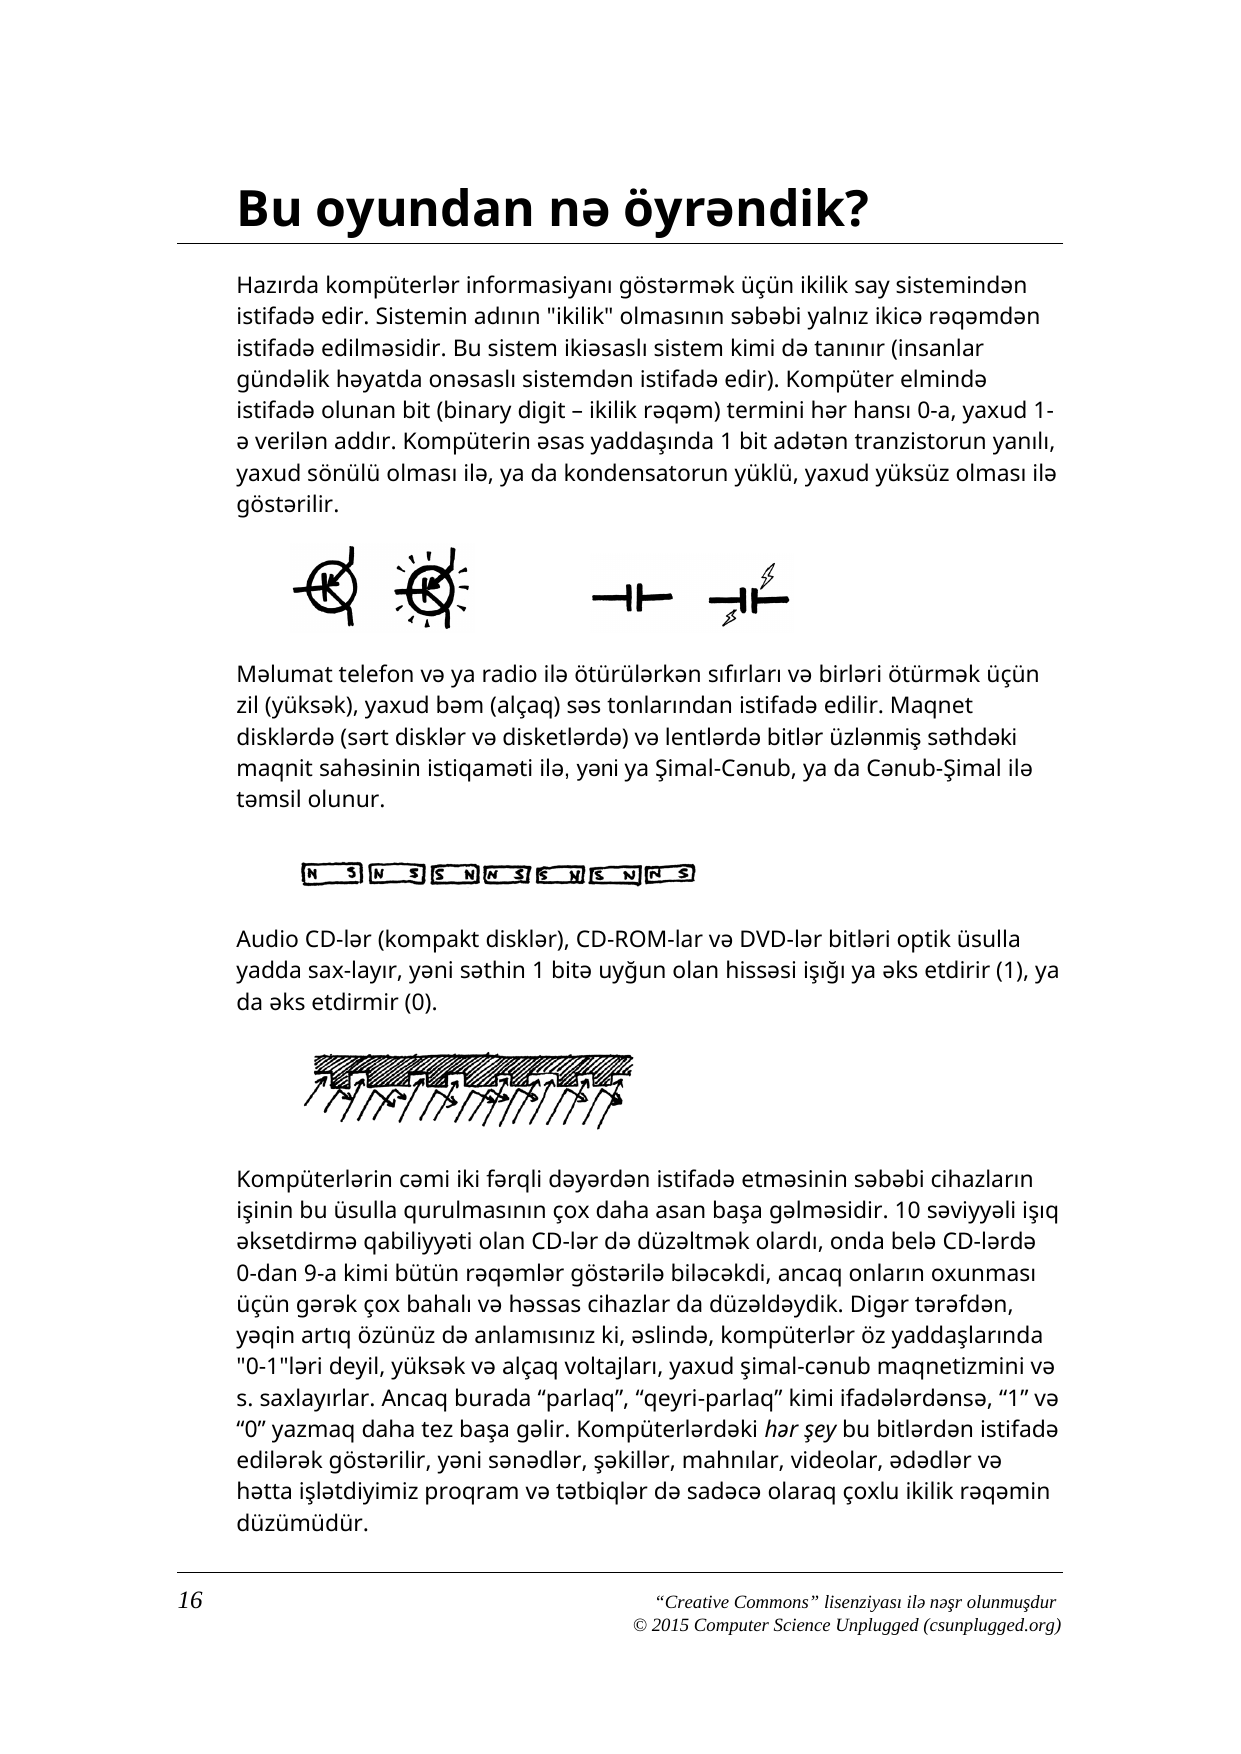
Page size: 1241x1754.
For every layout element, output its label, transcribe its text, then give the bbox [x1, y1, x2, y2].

text Kompüterlərin cəmi iki fərqli dəyərdən istifadə etməsinin səbəbi cihazların işinin bu üsulla qurulmasının çox daha asan başa gəlməsidir. 10 səviyyəli işıq əksetdirmə qabiliyyəti olan CD-lər də düzəltmək olardı, onda belə CD-lərdə 0-dan 9-a kimi bütün rəqəmlər göstərilə biləcəkdi, ancaq onların oxunması üçün gərək çox bahalı və həssas cihazlar da düzəldəydik. Digər tərəfdən, yəqin artıq özünüz də anlamısınız ki, əslində, kompüterlər öz yaddaşlarında "0-1"ləri deyil, yüksək və alçaq voltajları, yaxud şimal-cənub maqnetizmini və s. saxlayırlar. Ancaq burada “parlaq”, “qeyri-parlaq” kimi ifadələrdənsə, “1” və “0” yazmaq daha tez başa gəlir. Kompüterlərdəki hər şey bu bitlərdən istifadə edilərək göstərilir, yəni sənədlər, şəkillər, mahnılar, videolar, ədədlər və hətta işlətdiyimiz proqram və tətbiqlər də sadəcə olaraq çoxlu ikilik rəqəmin düzümüdür. [236, 1163, 1063, 1538]
picture [289, 839, 705, 898]
picture [589, 553, 794, 633]
text Məlumat telefon və ya radio ilə ötürülərkən sıfırları və birləri ötürmək üçün zil (yüksək), yaxud bəm (alçaq) səs tonlarından istifadə edilir. Maqnet disklərdə (sərt disklər və disketlərdə) və lentlərdə bitlər üzlənmiş səthdəki maqnit sahəsinin istiqaməti ilə, yəni ya Şimal-Cənub, ya da Cənub-Şimal ilə təmsil olunur. [236, 658, 1063, 814]
picture [289, 1041, 646, 1138]
text Bu oyundan nə öyrəndik? [177, 173, 1063, 243]
picture [289, 543, 475, 633]
text Hazırda kompüterlər informasiyanı göstərmək üçün ikilik say sistemindən istifadə edir. Sistemin adının "ikilik" olmasının səbəbi yalnız ikicə rəqəmdən istifadə edilməsidir. Bu sistem ikiəsaslı sistem kimi də tanınır (insanlar gündəlik həyatda onəsaslı sistemdən istifadə edir). Kompüter elmində istifadə olunan bit (binary digit – ikilik rəqəm) termini hər hansı 0-a, yaxud 1-ə verilən addır. Kompüterin əsas yaddaşında 1 bit adətən tranzistorun yanılı, yaxud sönülü olması ilə, ya da kondensatorun yüklü, yaxud yüksüz olması ilə göstərilir. [236, 269, 1063, 519]
text Audio CD-lər (kompakt disklər), CD-ROM-lar və DVD-lər bitləri optik üsulla yadda sax-layır, yəni səthin 1 bitə uyğun olan hissəsi işığı ya əks etdirir (1), ya da əks etdirmir (0). [236, 923, 1063, 1017]
